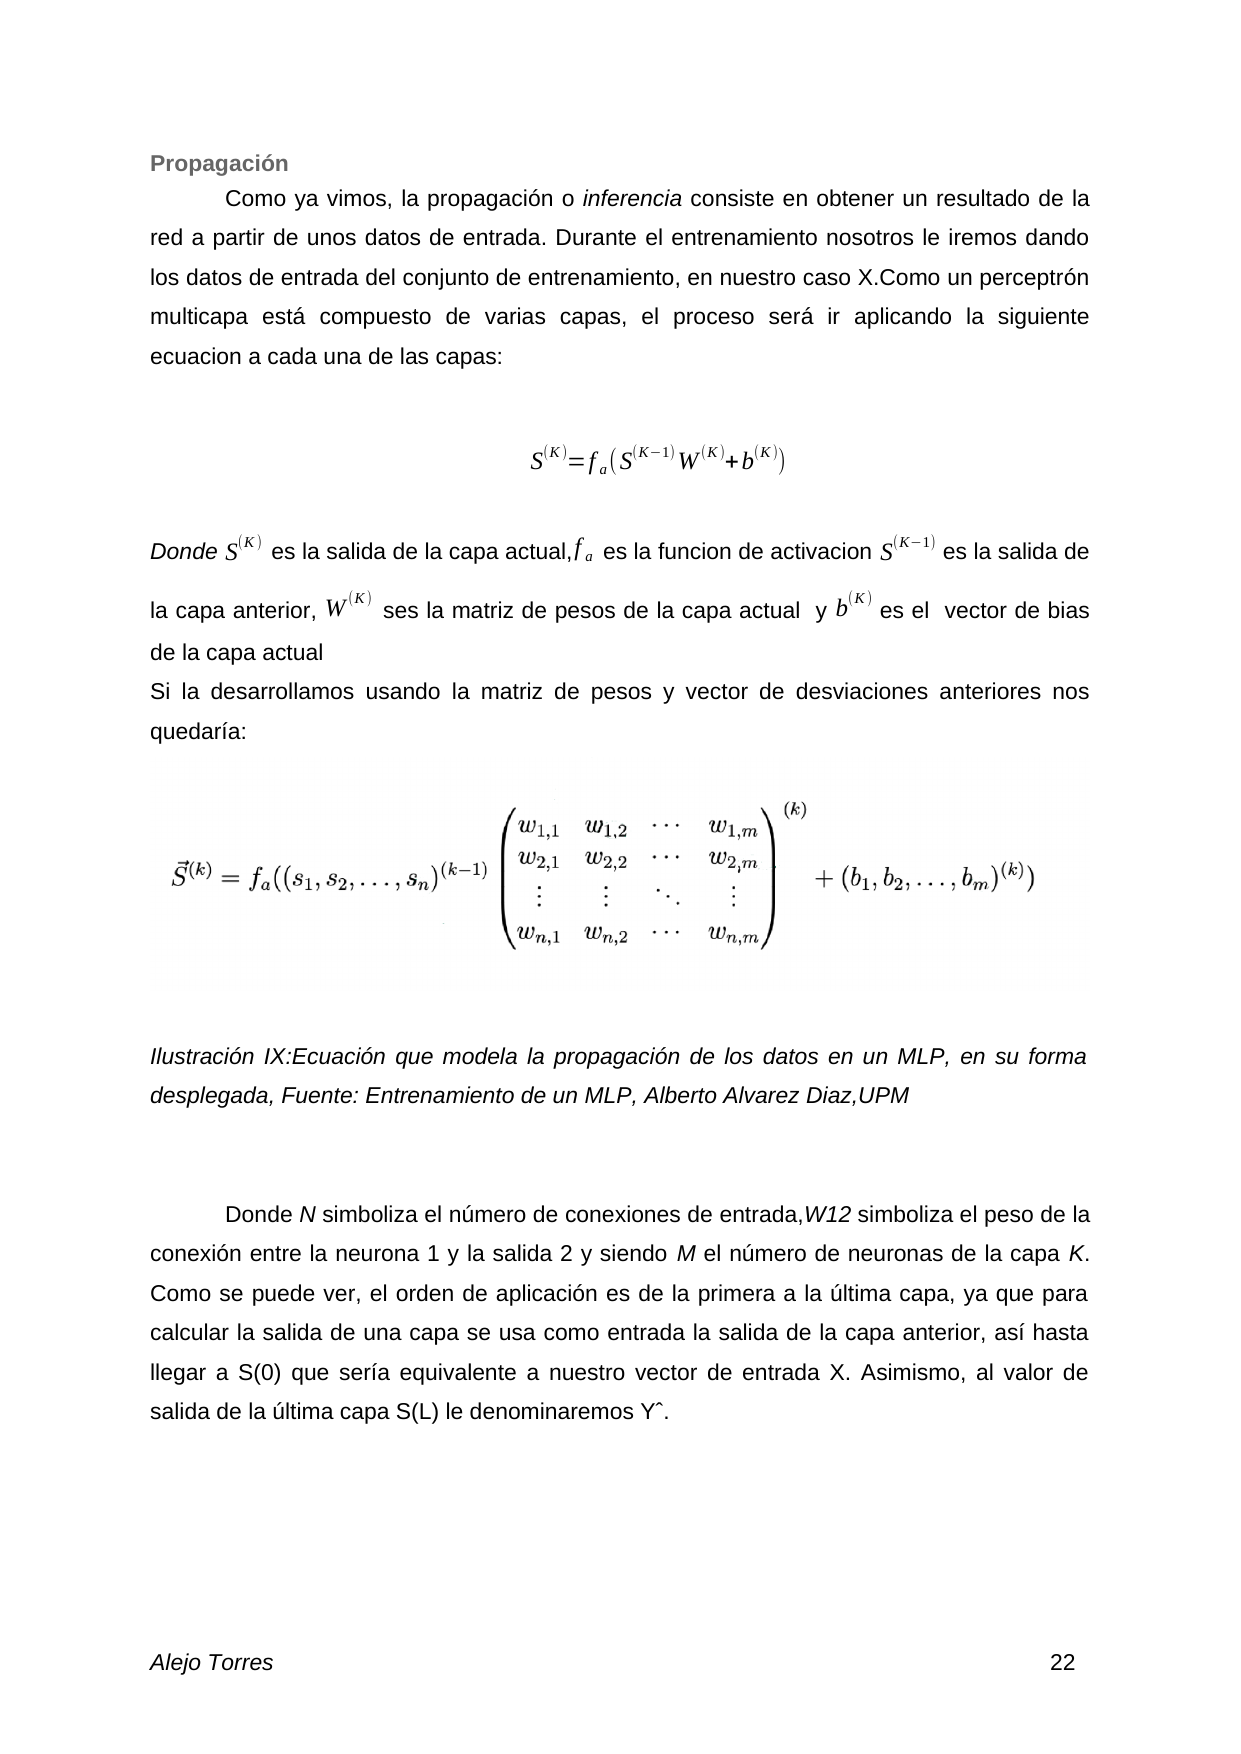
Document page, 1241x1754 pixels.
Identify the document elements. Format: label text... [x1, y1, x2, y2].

text Como ya vimos, la propagación o inferencia consiste en obtener un resultado de la red a partir de unos datos de entrada. Durante el entrenamiento nosotros le iremos dando los datos de entrada del conjunto de entrenamiento, en nuestro caso X.Como un perceptrón multicapa está compuesto de varias capas, el proceso será ir aplicando la siguiente ecuacion a cada una de las capas: [150, 185, 1090, 369]
text Si la desarrollamos usando la matriz de pesos y vector de desviaciones anteriores nos quedaría: [150, 678, 1090, 744]
text Donde es la salida de la capa actual, es la funcion de activacion es la salida de la capa anterior, ses la matriz de pesos de la capa actual y es el vector de bias de la capa actual [150, 531, 1090, 665]
text Donde N simboliza el número de conexiones de entrada,W12 simboliza el peso de la conexión entre la neurona 1 y la salida 2 y siendo M el número de neuronas de la capa K. Como se puede ver, el orden de aplicación es de la primera a la última capa, ya que para calcular la salida de una capa se usa como entrada la salida de la capa anterior, así hasta llegar a S(0) que sería equivalente a nuestro vector de entrada X. Asimismo, al valor de salida de la última capa S(L) le denominaremos Yˆ. [150, 1201, 1090, 1425]
subtitle Propagación [150, 150, 1090, 176]
picture [150, 757, 1091, 991]
text Ilustración IX:Ecuación que modela la propagación de los datos en un MLP, en su forma desplegada, Fuente: Entrenamiento de un MLP, Alberto Alvarez Diaz,UPM [150, 1043, 1090, 1109]
